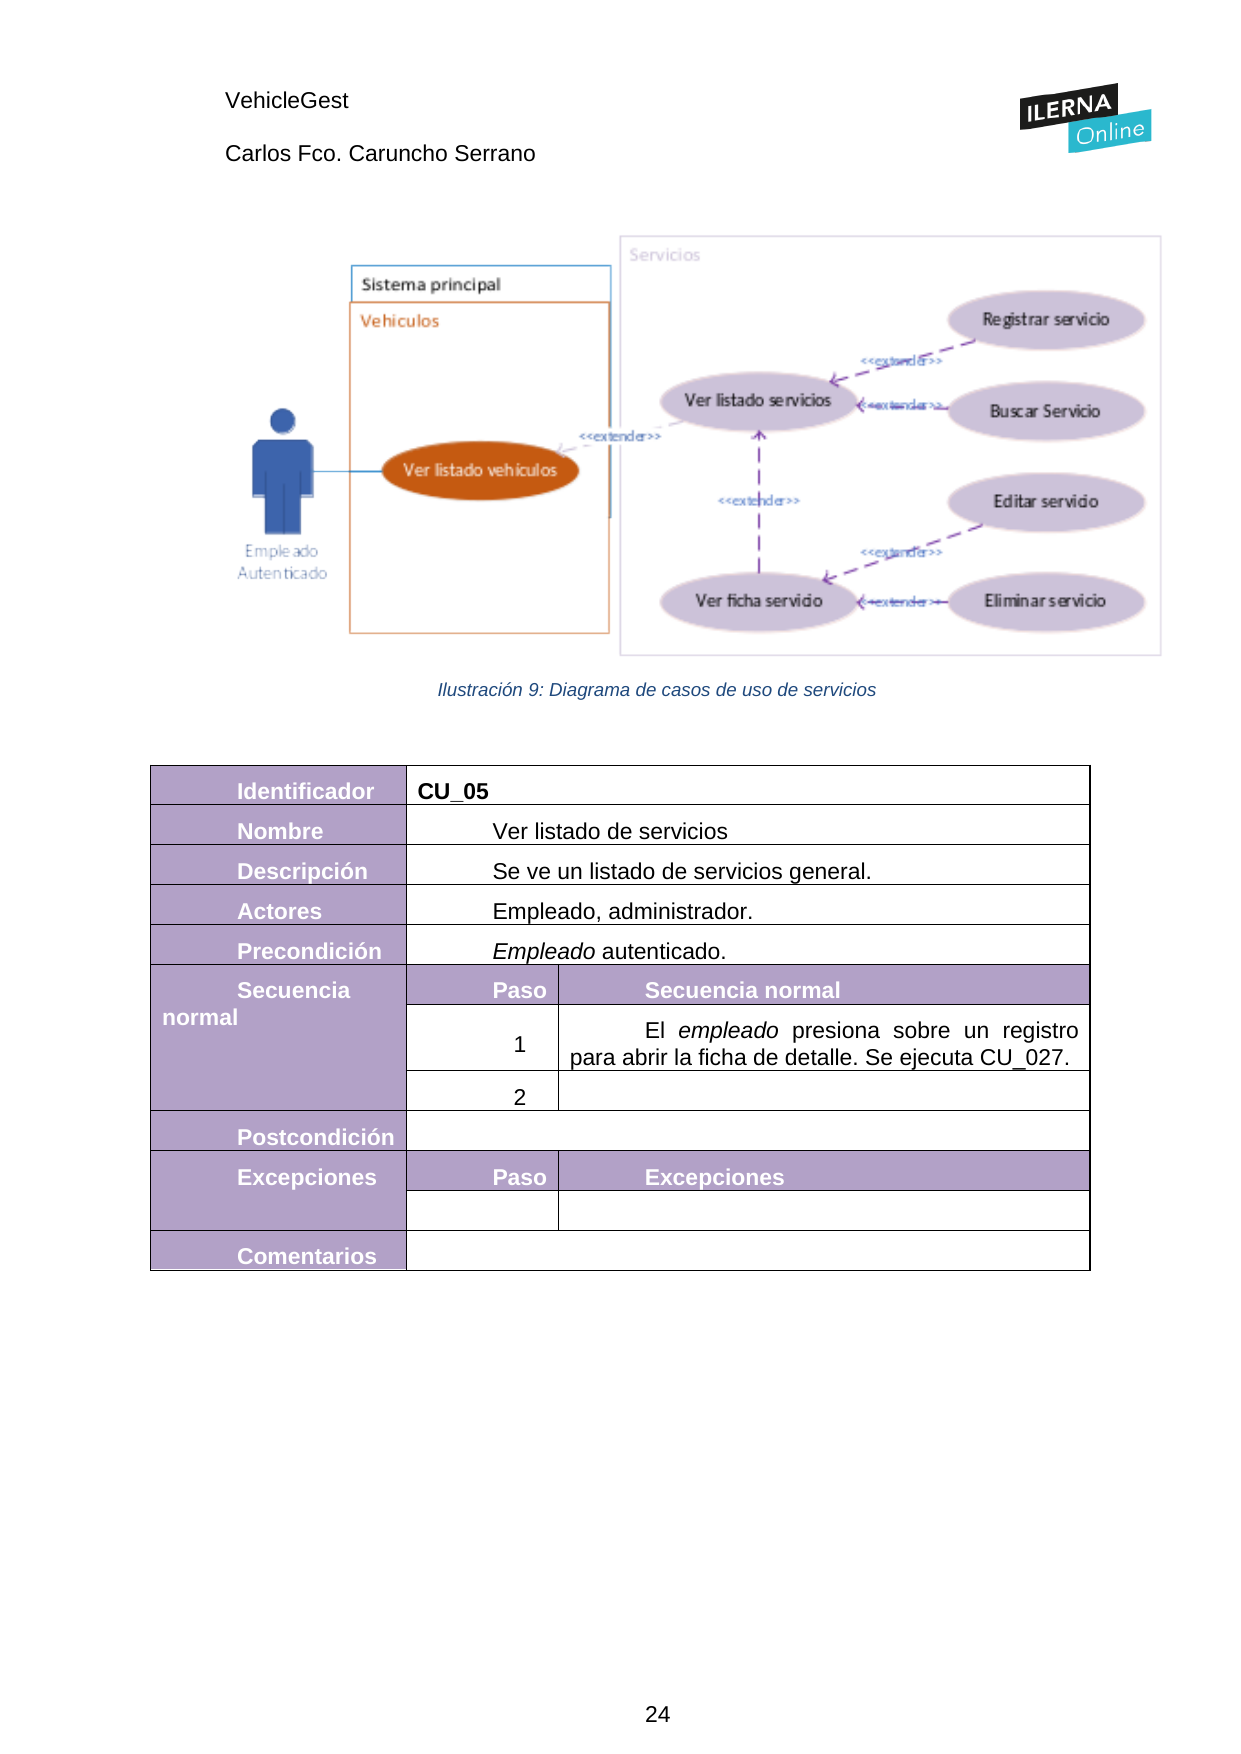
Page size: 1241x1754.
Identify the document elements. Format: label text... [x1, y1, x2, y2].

table_cell Excepciones [151, 1151, 406, 1230]
table_cell Secuencia normal [151, 965, 406, 1110]
table_cell Precondición [151, 925, 406, 964]
table_cell 2 [407, 1071, 558, 1110]
table_cell Empleado, administrador. [407, 885, 1089, 924]
table_cell [559, 1071, 1089, 1110]
table_cell El empleado presiona sobre un registro para abrir la ficha de detalle. Se ejecuta CU_027. [559, 1005, 1089, 1070]
table_cell [407, 1231, 1089, 1269]
table_cell Postcondición [151, 1111, 406, 1150]
table_cell 1 [407, 1005, 558, 1070]
picture [1020, 83, 1152, 153]
table_cell [407, 1191, 558, 1230]
table_cell Comentarios [151, 1231, 406, 1269]
table_header Identificador [151, 766, 406, 804]
table_cell [559, 1191, 1089, 1230]
table_cell Excepciones [559, 1151, 1089, 1190]
table_cell Secuencia normal [559, 965, 1089, 1004]
table_cell Nombre [151, 805, 406, 844]
table_cell [407, 1111, 1089, 1150]
table_cell Se ve un listado de servicios general. [407, 845, 1089, 884]
table_cell Actores [151, 885, 406, 924]
table_cell Paso [407, 965, 558, 1004]
table_cell Empleado autenticado. [407, 925, 1089, 964]
text Ilustración 9: Diagrama de casos de uso de servicios [150, 679, 1090, 701]
table_cell Paso [407, 1151, 558, 1190]
table_cell Ver listado de servicios [407, 805, 1089, 844]
table_header [407, 766, 1089, 804]
table_cell Descripción [151, 845, 406, 884]
